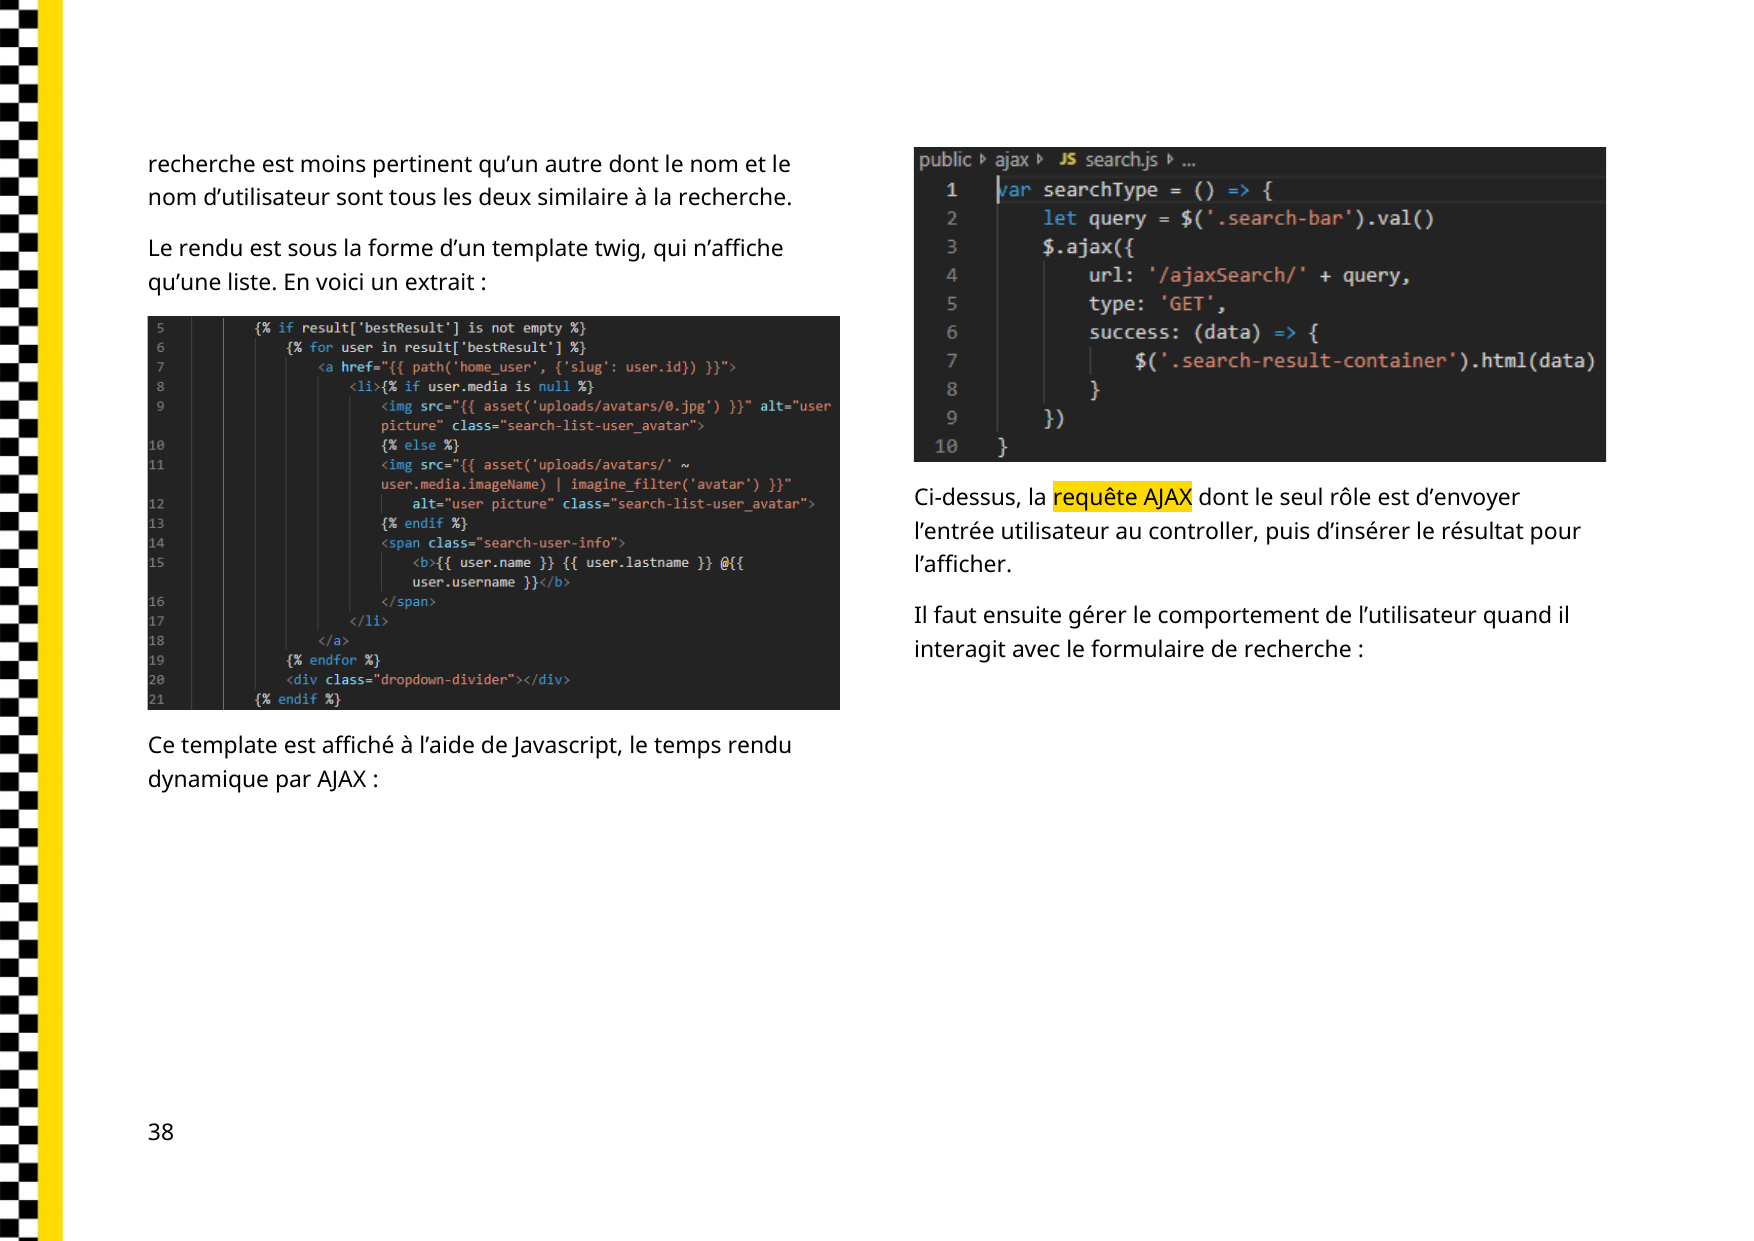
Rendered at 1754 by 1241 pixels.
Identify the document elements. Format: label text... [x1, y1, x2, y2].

text Il faut ensuite gérer le comportement de l’utilisateur quand il interagit avec le formulaire de recherche : [914, 599, 1606, 664]
picture [147, 316, 840, 710]
picture [0, 0, 63, 1241]
text Ce template est affiché à l’aide de Javascript, le temps rendu dynamique par AJAX : [148, 729, 840, 794]
text Le rendu est sous la forme d’un template twig, qui n’affiche qu’une liste. En voici un extrait : [148, 232, 840, 297]
picture [913, 147, 1607, 462]
text Ci-dessus, la requête AJAX dont le seul rôle est d’envoyer l’entrée utilisateur au controller, puis d’insérer le résultat pour l’afficher. [914, 481, 1606, 579]
